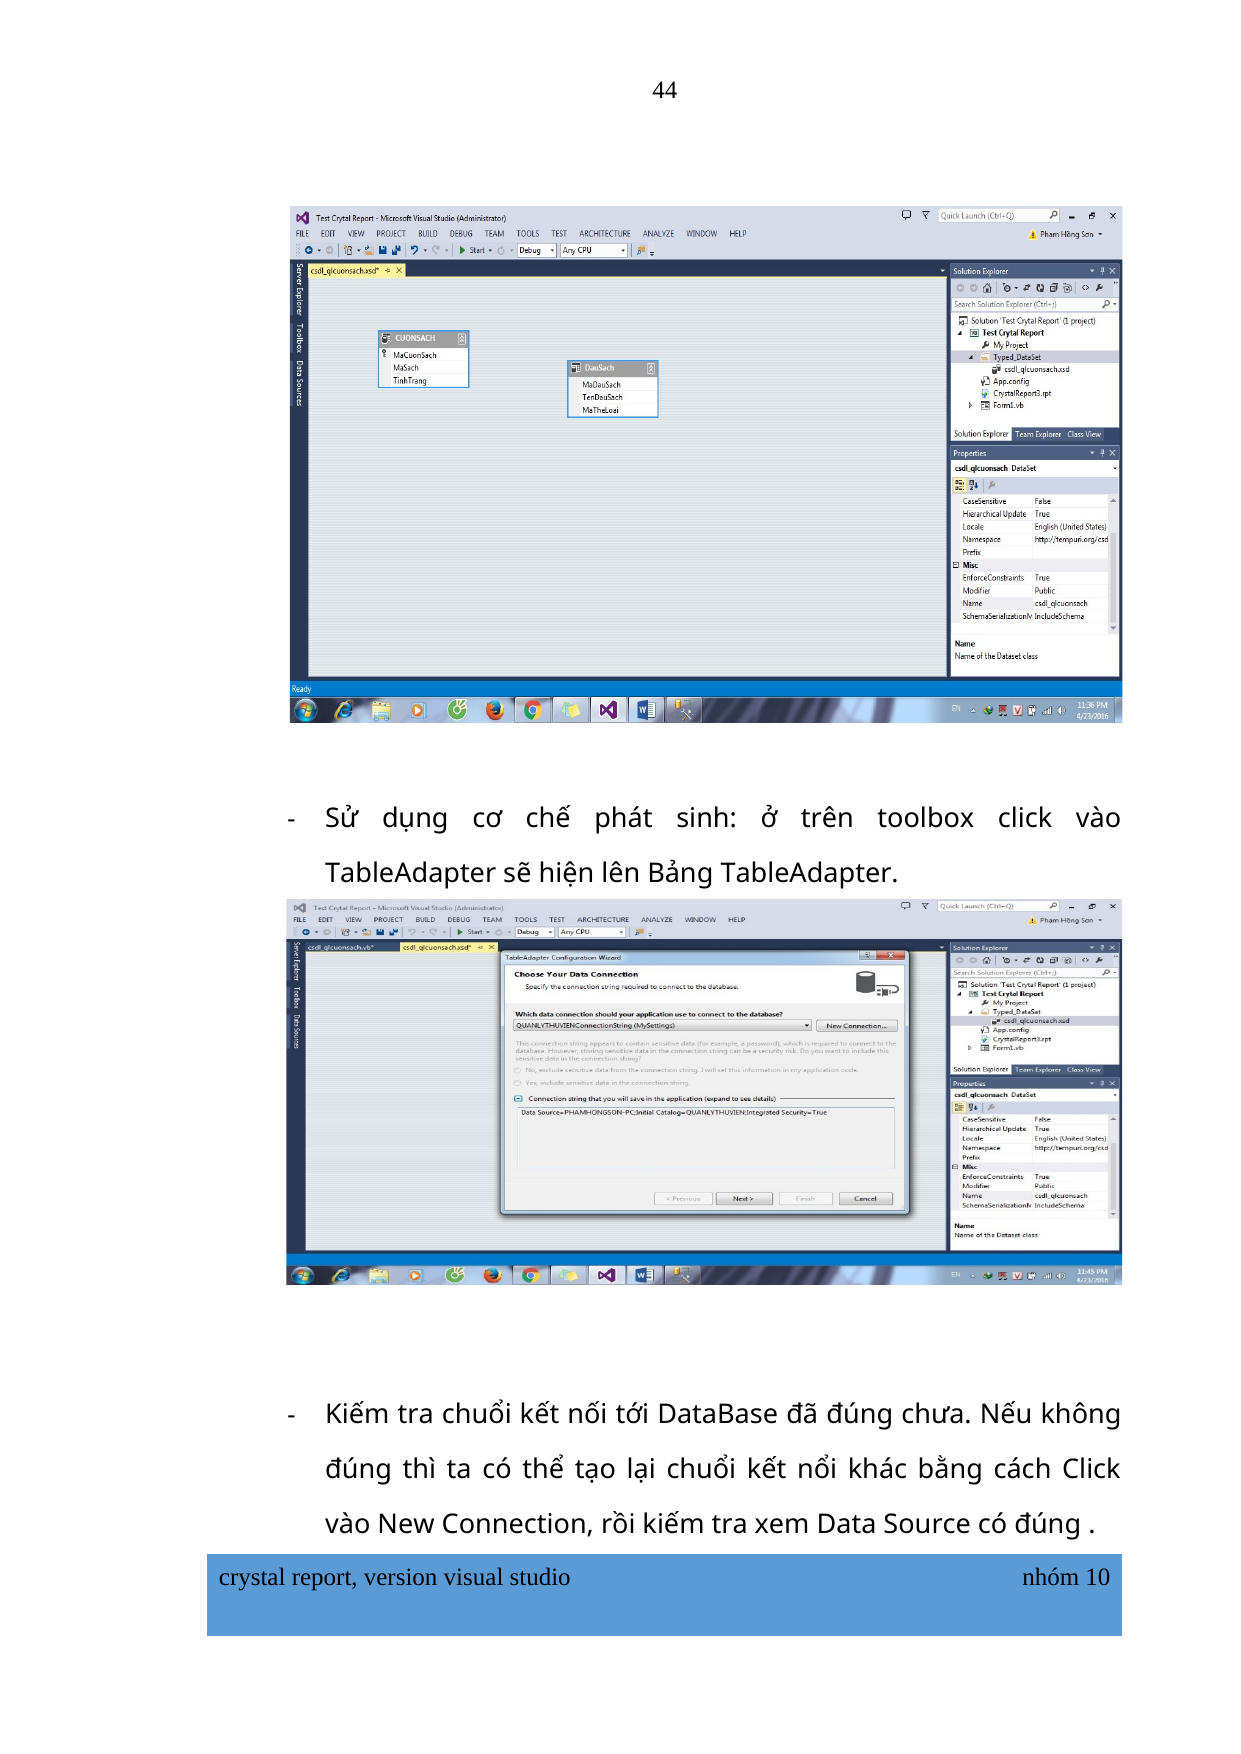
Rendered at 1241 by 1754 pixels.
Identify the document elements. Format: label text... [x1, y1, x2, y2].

list Kiếm tra chuổi kết nối tới DataBase đã đúng chưa. Nếu không đúng thì ta có thể tạo lại chuổi kết nổi khác bằng cách Click vào New Connection, rồi kiếm tra xem Data Source có đúng . [287, 1394, 1122, 1542]
list Sử dụng cơ chế phát sinh: ở trên toolbox click vào TableAdapter sẽ hiện lên Bảng TableAdapter. [287, 798, 1122, 890]
picture [286, 899, 1123, 1285]
picture [289, 206, 1123, 723]
